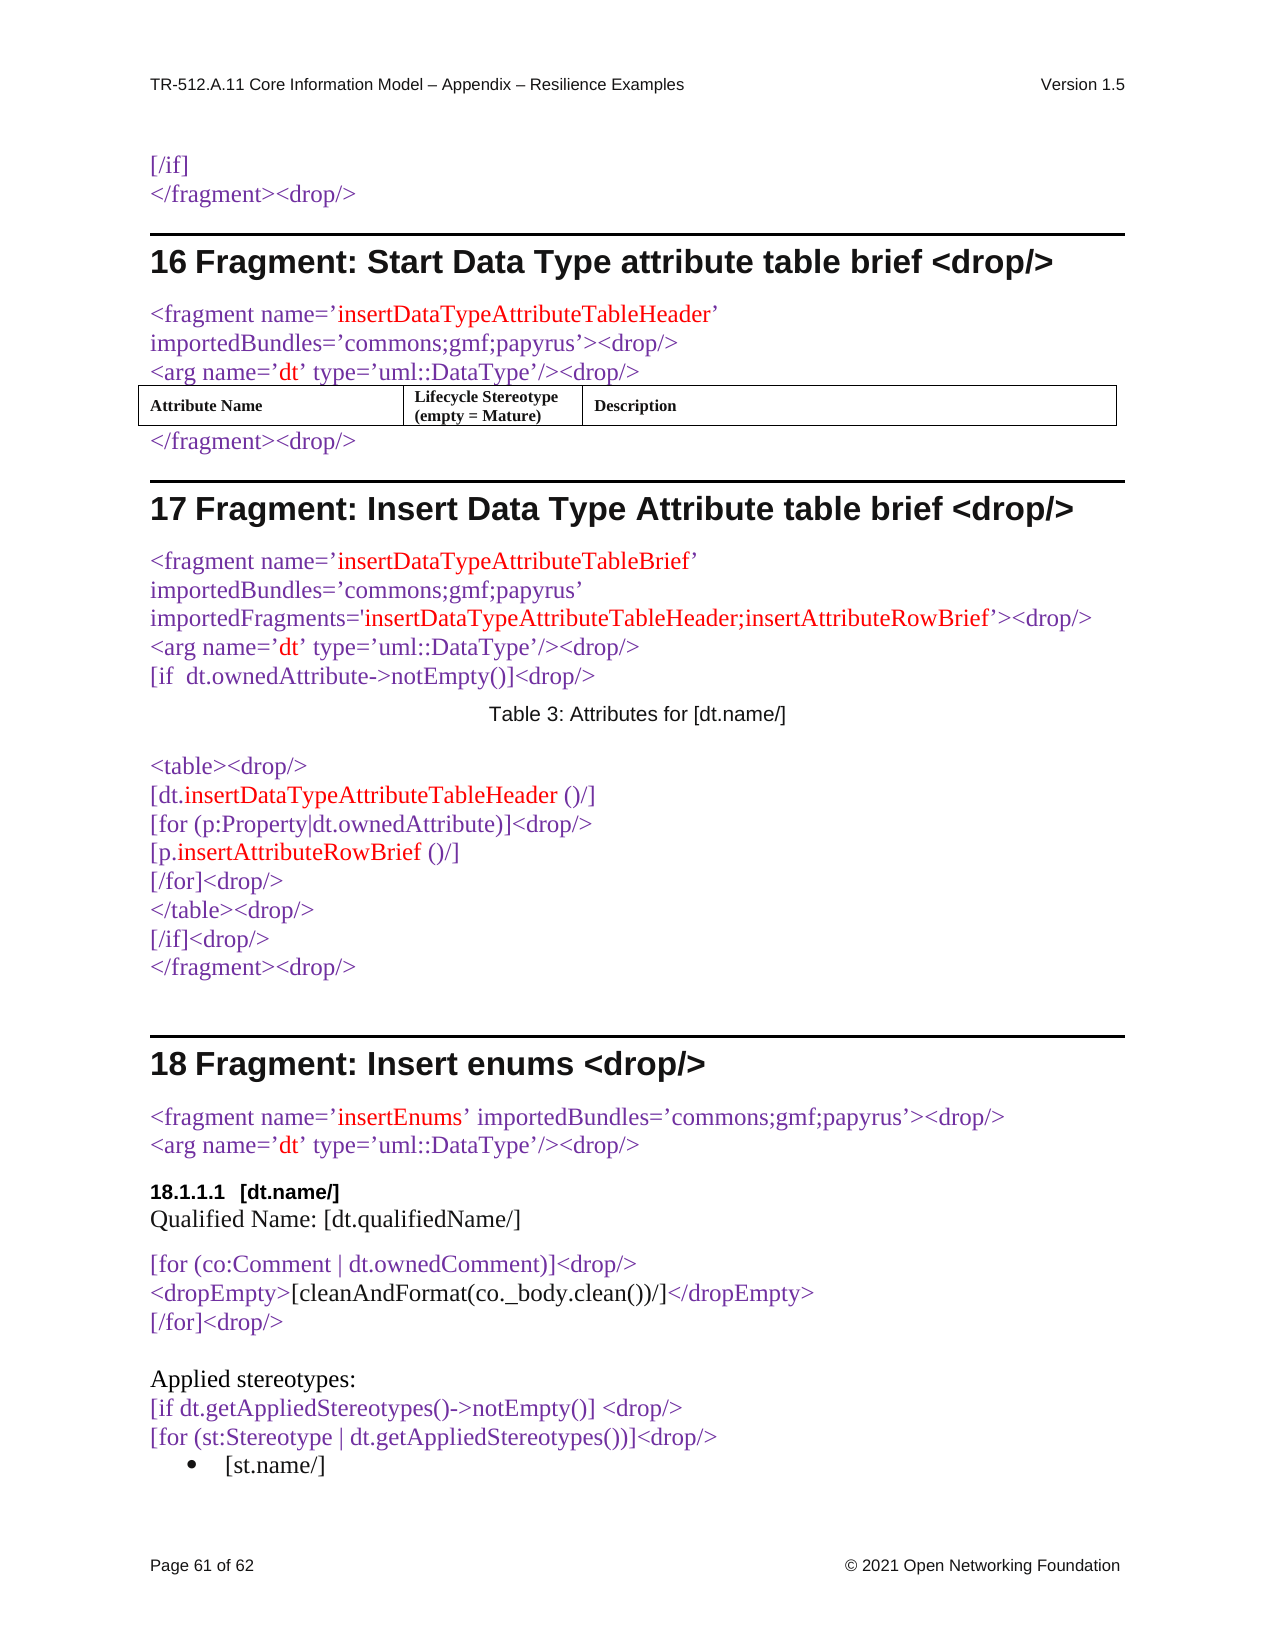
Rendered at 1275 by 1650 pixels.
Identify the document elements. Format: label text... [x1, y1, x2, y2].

text Applied stereotypes: [150, 1364, 1125, 1393]
text [for (p:Property|dt.ownedAttribute)]<drop/> [150, 809, 1125, 837]
text <fragment name=’insertEnums’ importedBundles=’commons;gmf;papyrus’><drop/> <arg name=’dt’ type=’uml::DataType’/><drop/> [150, 1102, 1125, 1159]
text [/if]<drop/> [150, 924, 1125, 952]
text [/for]<drop/> [150, 1307, 1125, 1336]
subtitle Fragment: Insert enums <drop/> [150, 1038, 1125, 1083]
subtitle [dt.name/] [150, 1180, 1125, 1204]
table_header Description [583, 386, 1116, 425]
text [/for]<drop/> [150, 866, 1125, 895]
subtitle Fragment: Insert Data Type Attribute table brief <drop/> [150, 483, 1125, 527]
text [p.insertAttributeRowBrief ()/] [150, 837, 1125, 866]
list [st.name/] [187, 1451, 1125, 1479]
text [for (co:Comment | dt.ownedComment)]<drop/> [150, 1249, 1125, 1278]
table_header Lifecycle Stereotype (empty = Mature) [404, 386, 582, 425]
text Qualified Name: [dt.qualifiedName/] [150, 1204, 1125, 1233]
text </fragment><drop/> [150, 952, 1125, 981]
table_header Attribute Name [139, 386, 403, 425]
text <fragment name=’insertDataTypeAttributeTableBrief’ importedBundles=’commons;gmf;papyrus’ importedFragments='insertDataTypeAttributeTableHeader;insertAttributeRowBrief’><drop/> <arg name=’dt’ type=’uml::DataType’/><drop/> [if dt.ownedAttribute->notEmpty()]<drop/> [150, 546, 1125, 690]
text <table><drop/> [150, 751, 1125, 780]
subtitle Fragment: Start Data Type attribute table brief <drop/> [150, 236, 1125, 280]
text [for (st:Stereotype | dt.getAppliedStereotypes())]<drop/> [150, 1422, 1125, 1451]
text [if dt.getAppliedStereotypes()->notEmpty()] <drop/> [150, 1393, 1125, 1422]
text <fragment name=’insertDataTypeAttributeTableHeader’ importedBundles=’commons;gmf;papyrus’><drop/> <arg name=’dt’ type=’uml::DataType’/><drop/> [150, 299, 1125, 385]
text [150, 150, 1125, 207]
text <dropEmpty>[cleanAndFormat(co._body.clean())/]</dropEmpty> [150, 1278, 1125, 1307]
text </fragment><drop/> [150, 426, 1125, 454]
text [dt.insertDataTypeAttributeTableHeader ()/] [150, 780, 1125, 809]
text </table><drop/> [150, 895, 1125, 924]
